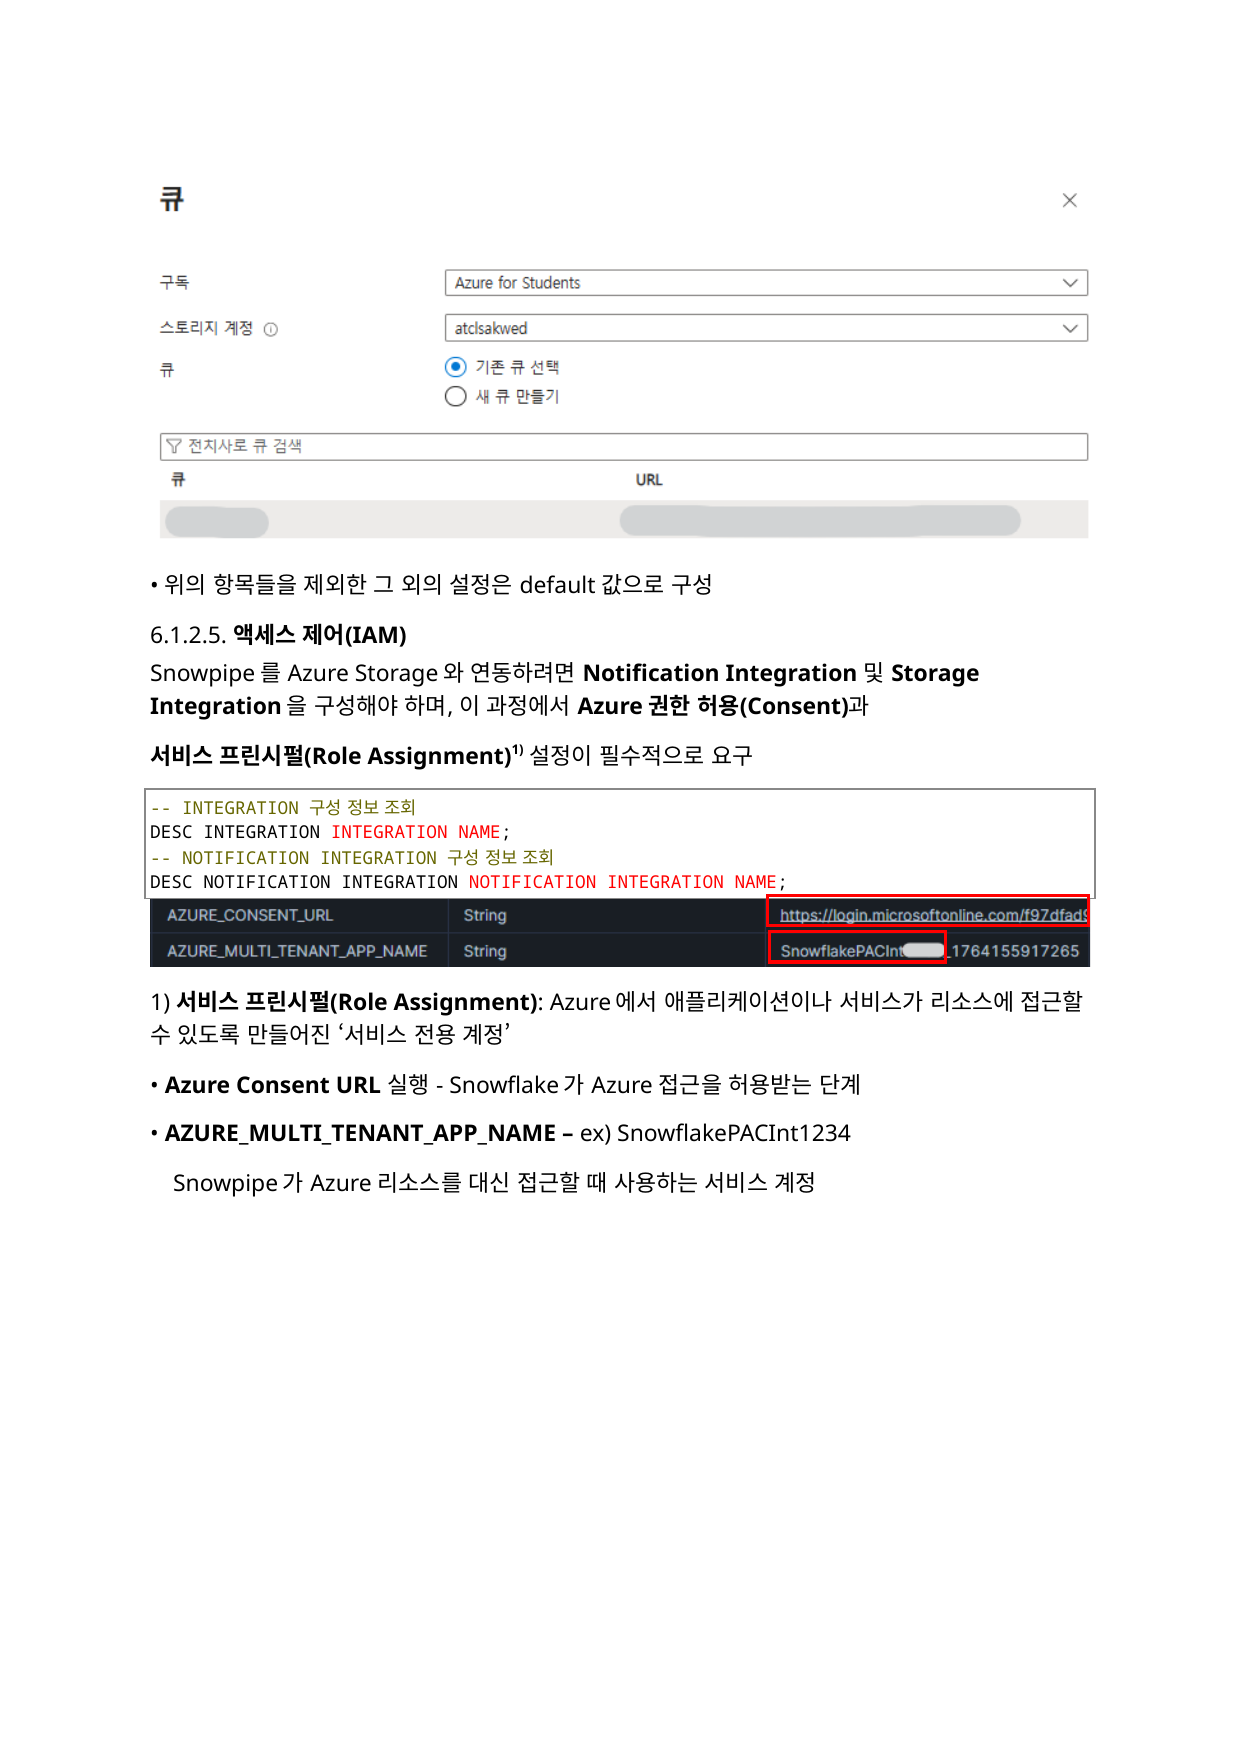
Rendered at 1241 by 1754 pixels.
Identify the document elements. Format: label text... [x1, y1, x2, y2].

text DESC INTEGRATION INTEGRATION NAME; [150, 819, 1090, 843]
picture [150, 899, 1091, 967]
text 서비스 프린시펄(Role Assignment)1) 설정이 필수적으로 요구 [150, 738, 1090, 771]
text DESC NOTIFICATION INTEGRATION NOTIFICATION INTEGRATION NAME; [146, 863, 1094, 898]
text • Azure Consent URL 실행 - Snowflake가 Azure 접근을 허용받는 단계 [150, 1067, 1090, 1100]
subtitle 6.1.2.5. 액세스 제어(IAM) [150, 617, 1090, 650]
text • AZURE_MULTI_TENANT_APP_NAME – ex) SnowflakePACInt1234 [150, 1117, 1090, 1148]
text • 위의 항목들을 제외한 그 외의 설정은 default 값으로 구성 [150, 567, 1090, 600]
text -- INTEGRATION 구성 정보 조회 [146, 790, 1094, 819]
text Snowpipe가 Azure 리소스를 대신 접근할 때 사용하는 서비스 계정 [150, 1165, 1090, 1198]
picture [150, 177, 1091, 551]
text 1) 서비스 프린시펄(Role Assignment): Azure에서 애플리케이션이나 서비스가 리소스에 접근할 수 있도록 만들어진 ‘서비스 전용 계정’ [150, 983, 1090, 1050]
text Snowpipe를 Azure Storage와 연동하려면 Notification Integration 및 Storage Integration을 구성해야 하며, 이 과정에서 Azure 권한 허용(Consent)과 [150, 654, 1090, 721]
picture [769, 899, 1087, 924]
text -- NOTIFICATION INTEGRATION 구성 정보 조회 [150, 843, 1090, 863]
